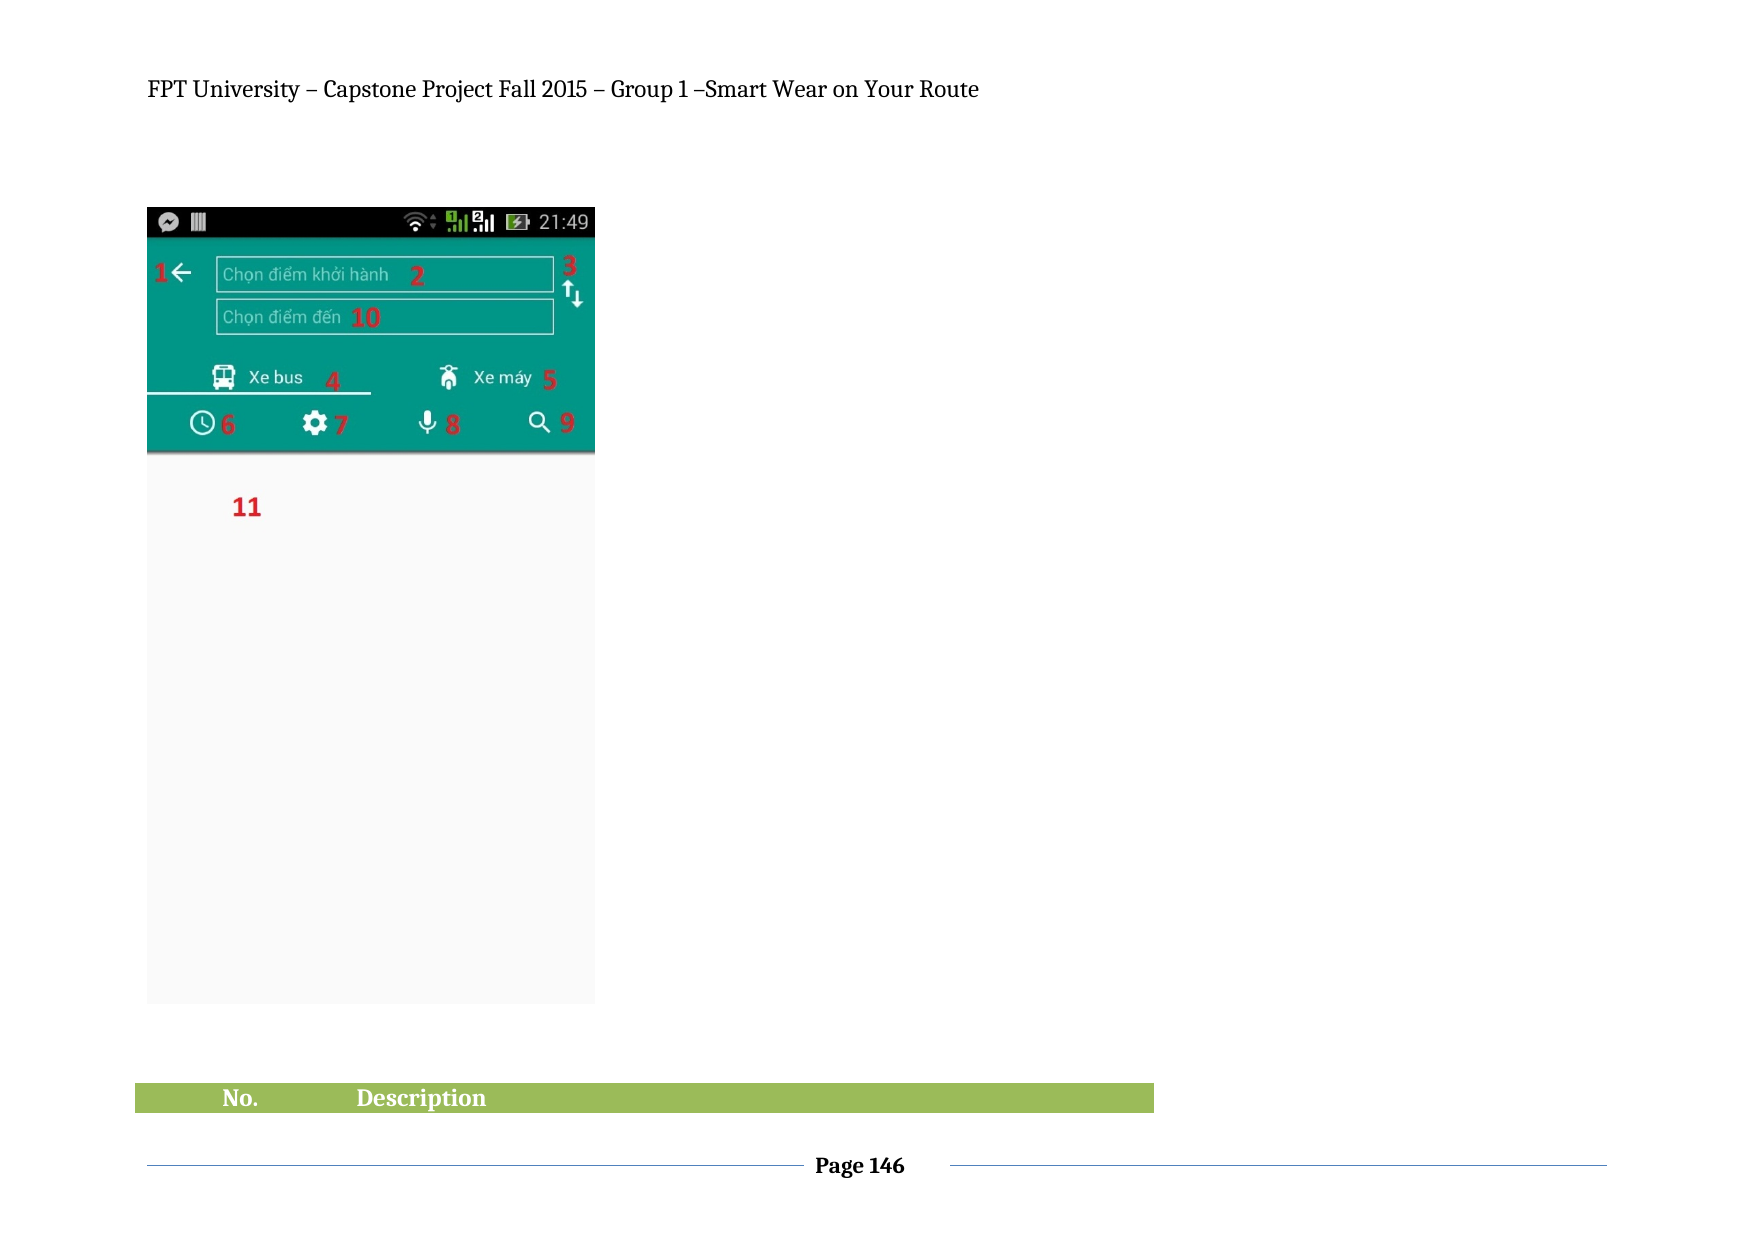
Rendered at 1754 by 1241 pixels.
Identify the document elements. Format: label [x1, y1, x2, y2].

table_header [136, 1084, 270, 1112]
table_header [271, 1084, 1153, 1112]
picture [147, 207, 595, 1004]
